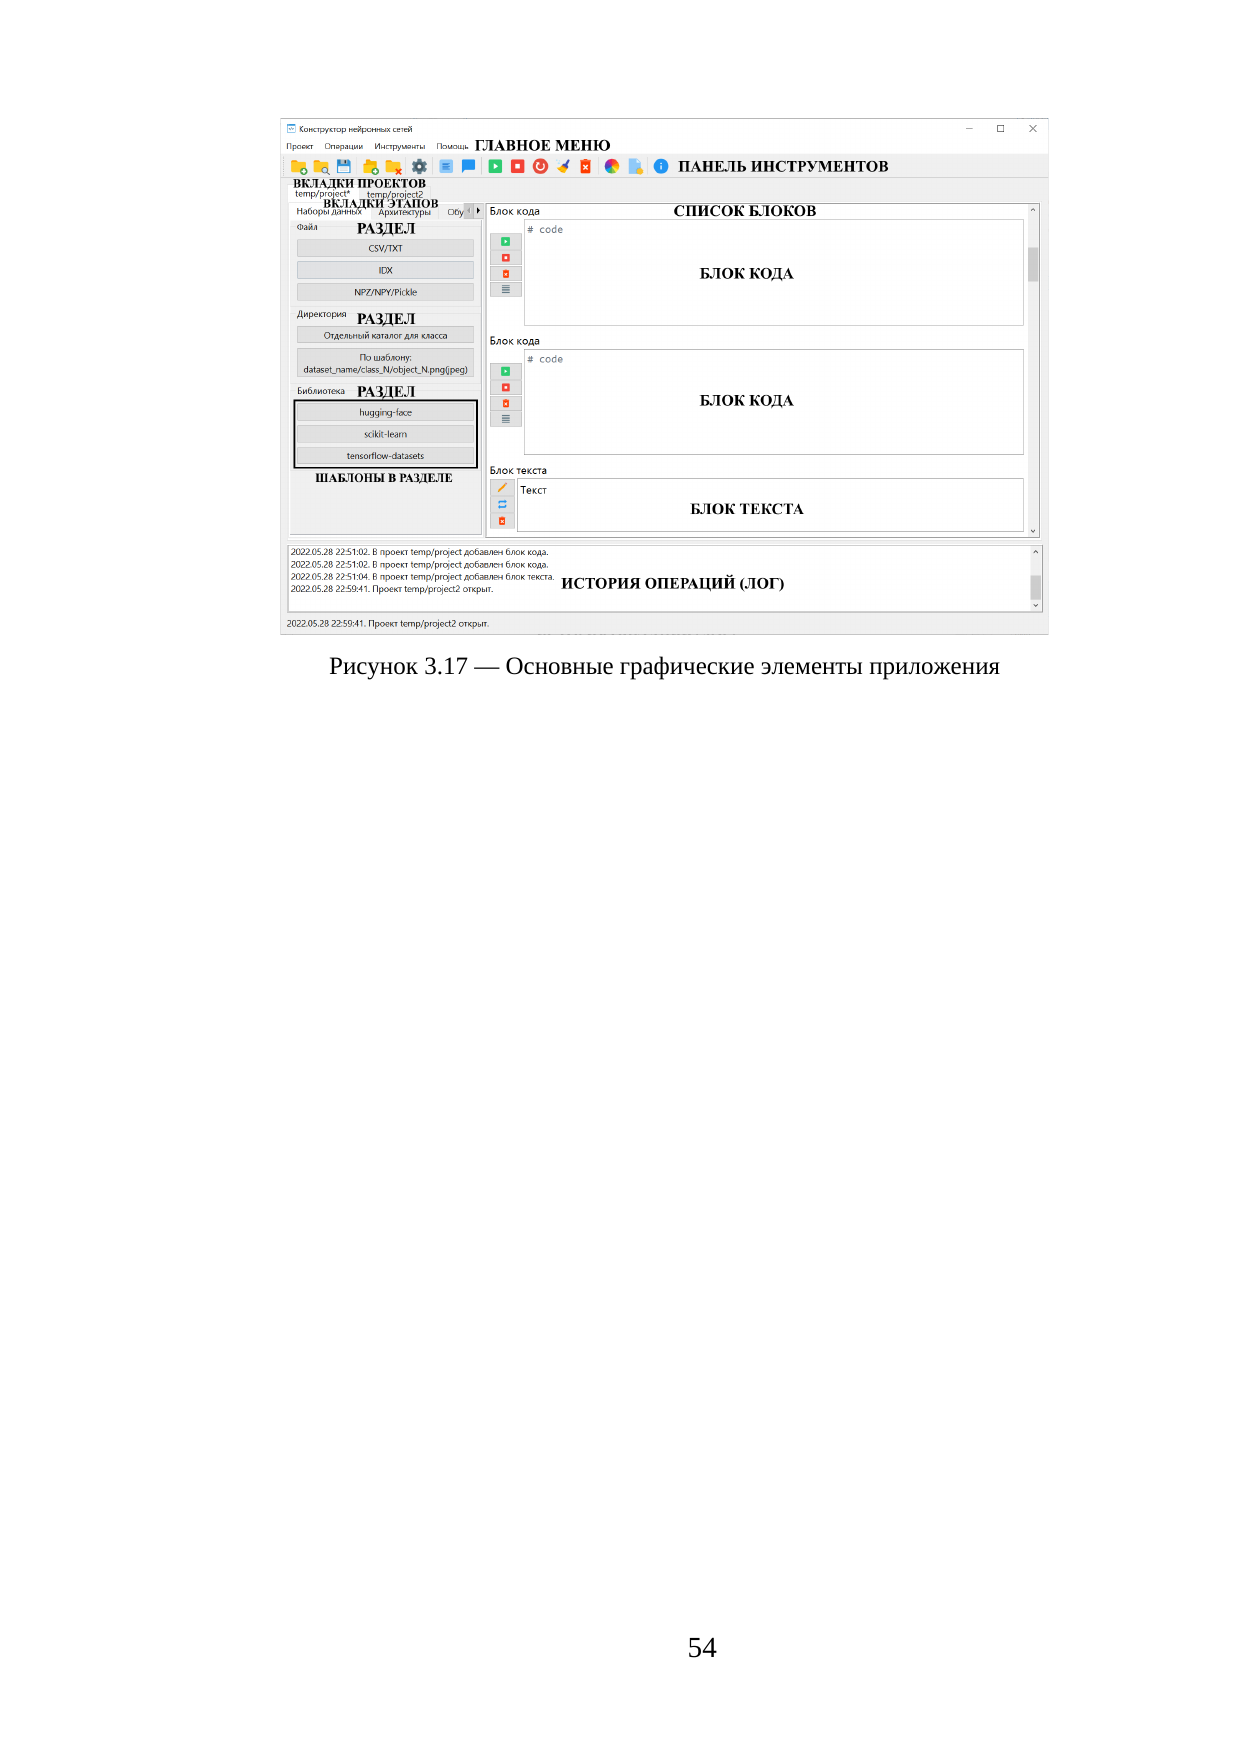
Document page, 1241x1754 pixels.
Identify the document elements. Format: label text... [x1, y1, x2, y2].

picture [280, 118, 1049, 635]
